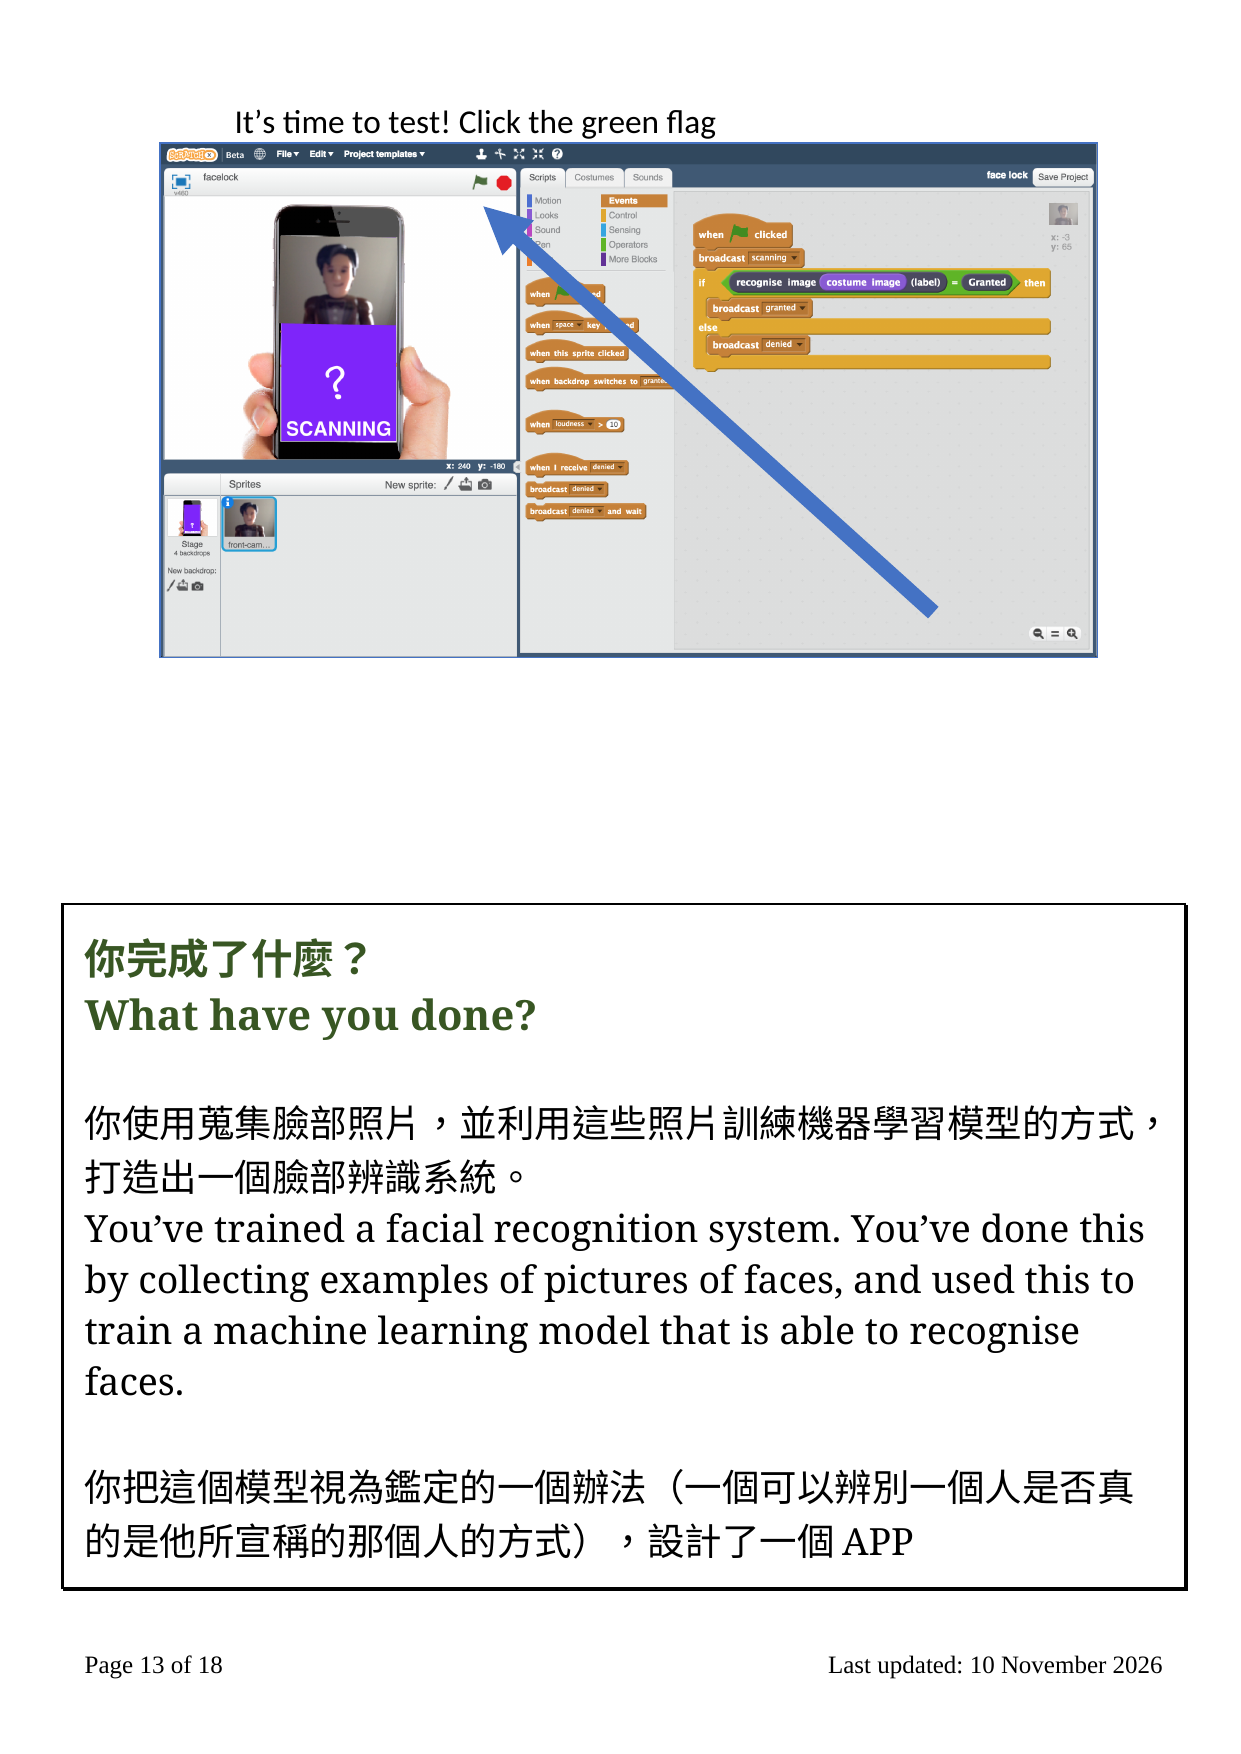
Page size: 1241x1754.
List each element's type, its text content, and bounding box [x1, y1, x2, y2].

text 你使用蒐集臉部照片，並利用這些照片訓練機器學習模型的方式，打造出一個臉部辨識系統。 [84, 1094, 1163, 1202]
picture [161, 144, 1097, 657]
text What have you done? [84, 986, 1163, 1043]
text 你把這個模型視為鑑定的一個辦法（一個可以辨別一個人是否真的是他所宣稱的那個人的方式），設計了一個APP [64, 1435, 1184, 1587]
text You’ve trained a facial recognition system. You’ve done this by collecting examples of pictures of faces, and used this to train a machine learning model that is able to recognise faces. [84, 1202, 1163, 1407]
text 你完成了什麼？ [64, 905, 1184, 986]
